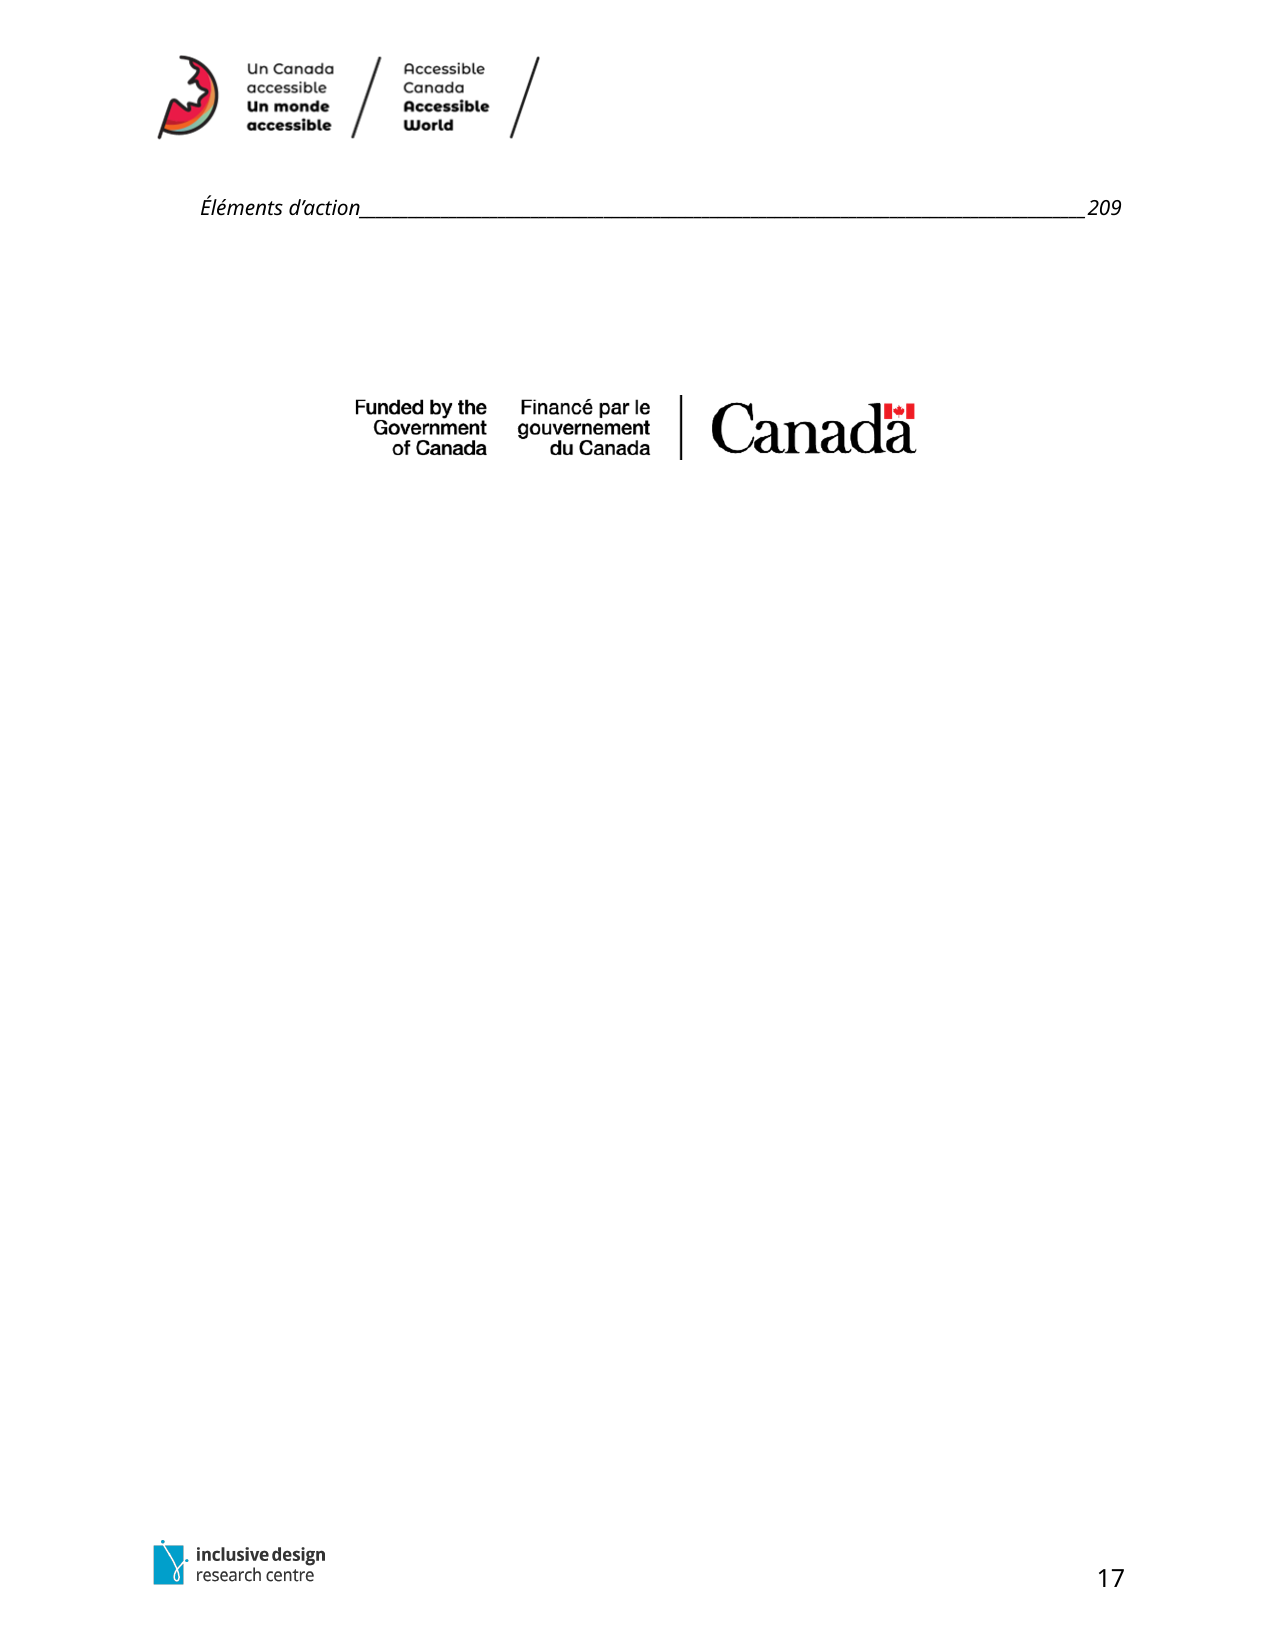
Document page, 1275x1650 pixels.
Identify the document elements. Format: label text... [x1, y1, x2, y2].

picture [150, 1538, 340, 1601]
text Éléments d’action 209 [200, 193, 1125, 222]
picture [348, 395, 927, 460]
picture [150, 48, 547, 147]
